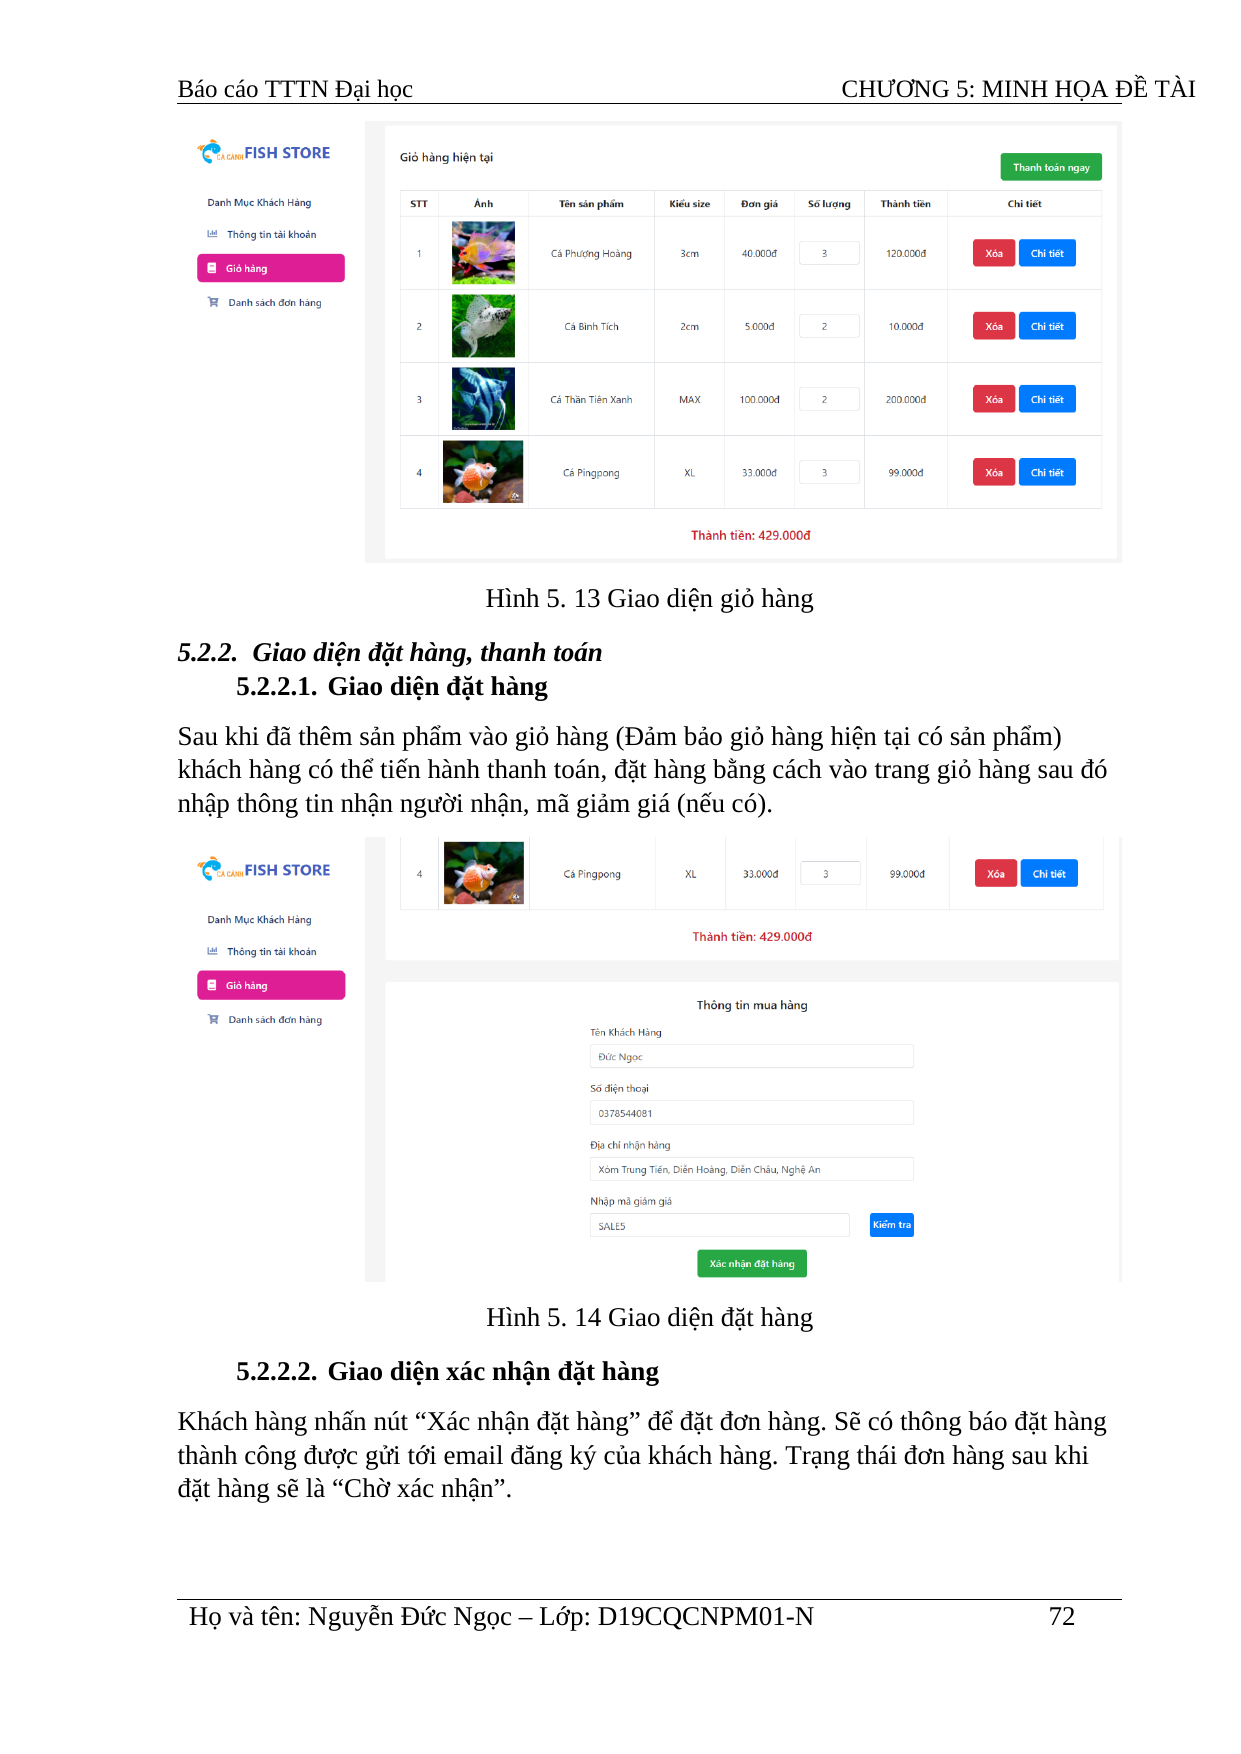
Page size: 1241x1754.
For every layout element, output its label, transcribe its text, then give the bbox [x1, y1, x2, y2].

list Giao diện xác nhận đặt hàng [236, 1355, 1122, 1386]
text Khách hàng nhấn nút “Xác nhận đặt hàng” để đặt đơn hàng. Sẽ có thông báo đặt hàng thành công được gửi tới email đăng ký của khách hàng. Trạng thái đơn hàng sau khi đặt hàng sẽ là “Chờ xác nhận”. [177, 1405, 1122, 1503]
list Giao diện đặt hàng [236, 670, 1122, 701]
text Hình 5. 13 Giao diện giỏ hàng [177, 582, 1122, 613]
picture [177, 121, 1123, 563]
text Sau khi đã thêm sản phẩm vào giỏ hàng (Đảm bảo giỏ hàng hiện tại có sản phẩm) khách hàng có thể tiến hành thanh toán, đặt hàng bằng cách vào trang giỏ hàng sau đó nhập thông tin nhận người nhận, mã giảm giá (nếu có). [177, 720, 1122, 818]
text Hình 5. 14 Giao diện đặt hàng [177, 1301, 1122, 1332]
subtitle Giao diện đặt hàng, thanh toán [177, 636, 1122, 667]
picture [177, 837, 1123, 1282]
